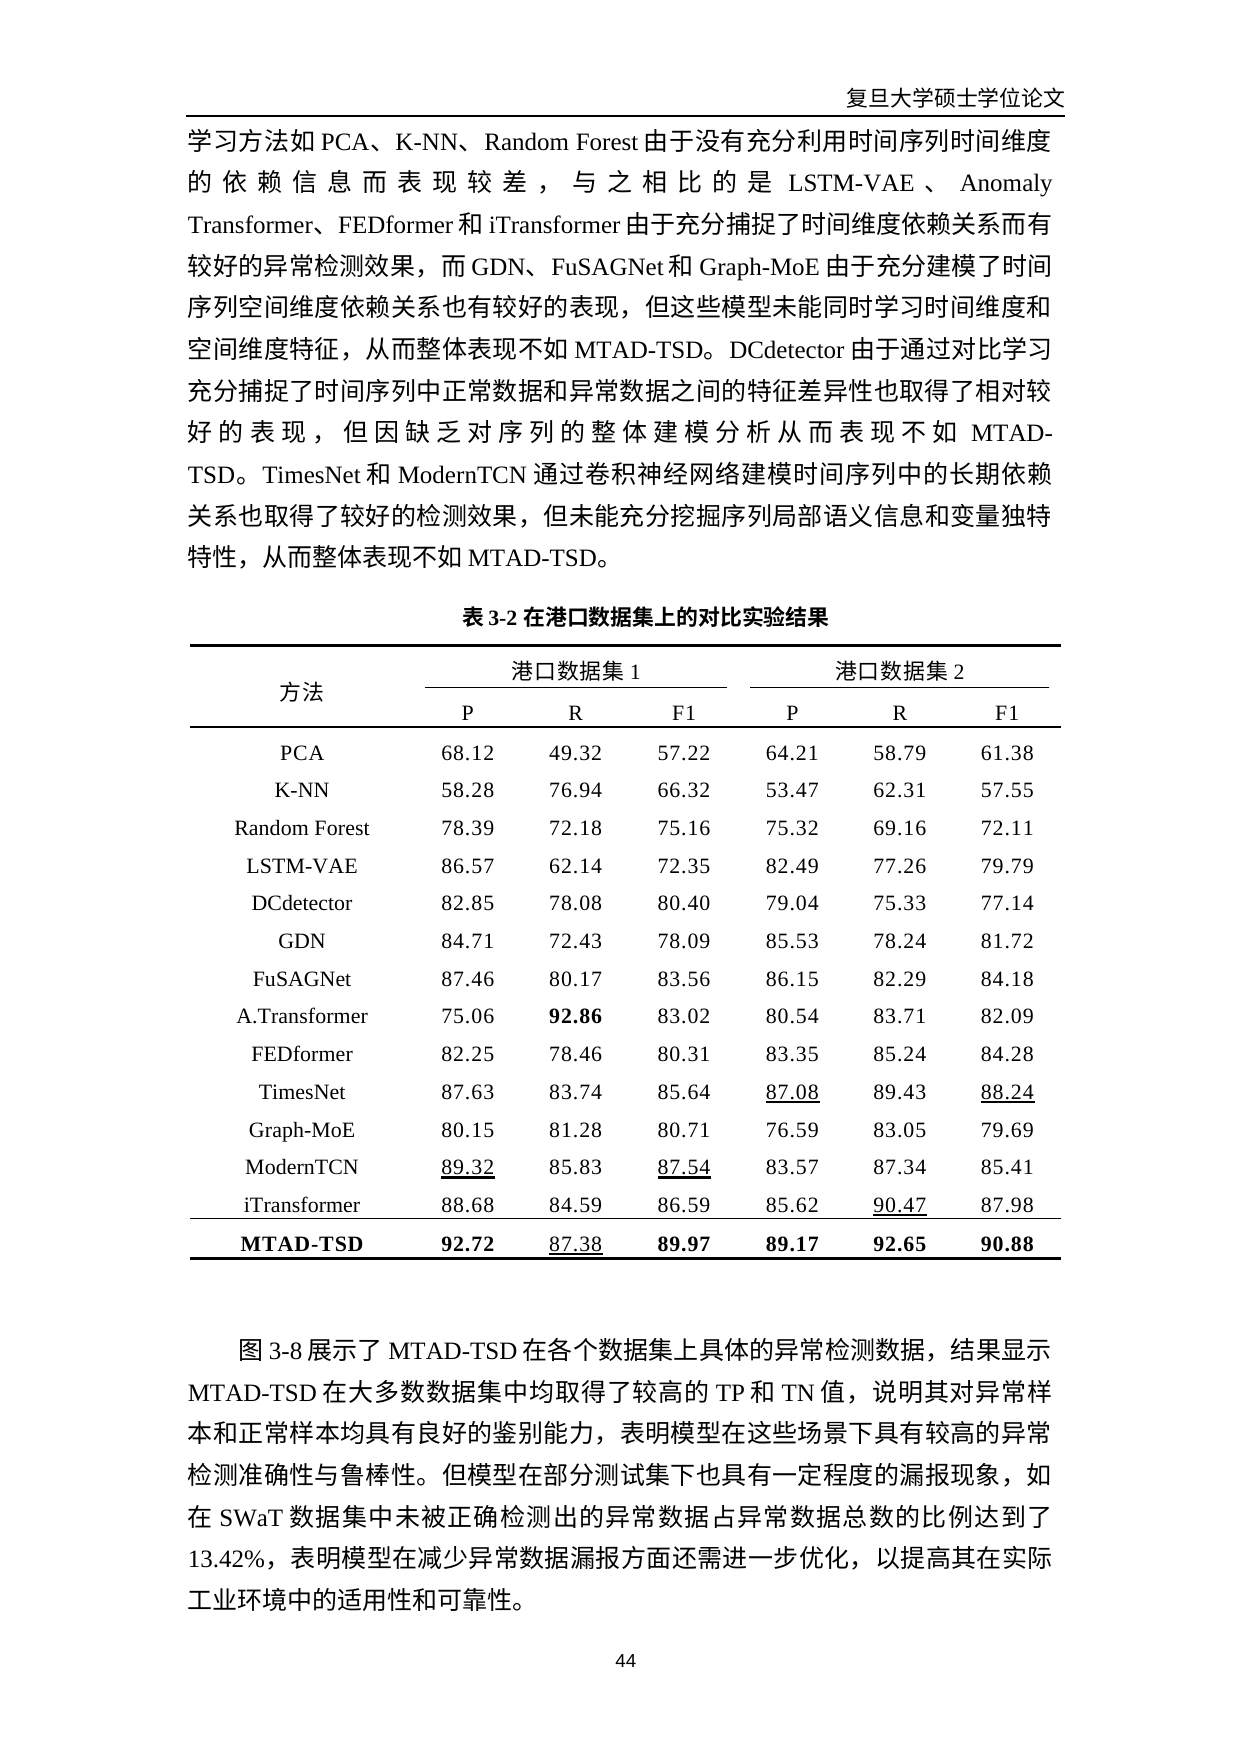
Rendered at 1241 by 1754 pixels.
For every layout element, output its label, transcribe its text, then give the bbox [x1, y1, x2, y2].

table_cell 53.47 [738, 765, 846, 803]
table_cell 82.49 [738, 841, 846, 878]
table_cell R [521, 688, 629, 726]
table_cell 82.85 [414, 878, 521, 916]
table_cell 77.26 [846, 841, 953, 878]
table_cell F1 [629, 688, 738, 726]
table_cell A.Transformer [190, 991, 413, 1029]
table_cell 87.63 [414, 1067, 521, 1104]
table_cell Random Forest [190, 803, 413, 841]
text 表3-2 在港口数据集上的对比实验结果 [188, 600, 1053, 632]
table_cell DCdetector [190, 878, 413, 916]
table_cell 89.17 [738, 1219, 846, 1257]
table_cell 72.35 [629, 841, 738, 878]
table_cell 89.97 [629, 1219, 738, 1257]
table_cell 57.55 [953, 765, 1061, 803]
table_cell 86.57 [414, 841, 521, 878]
table_cell 80.17 [521, 954, 629, 991]
table_cell 78.08 [521, 878, 629, 916]
table_cell 85.64 [629, 1067, 738, 1104]
table_cell 83.71 [846, 991, 953, 1029]
table_cell 92.86 [521, 991, 629, 1029]
table_cell 85.24 [846, 1029, 953, 1067]
table_cell 83.02 [629, 991, 738, 1029]
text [188, 117, 1053, 575]
table_cell 84.71 [414, 916, 521, 954]
table_cell 80.31 [629, 1029, 738, 1067]
table_cell 81.28 [521, 1105, 629, 1142]
table_cell 85.41 [953, 1142, 1061, 1180]
table_cell 81.72 [953, 916, 1061, 954]
table_cell 87.38 [521, 1219, 629, 1257]
table_cell 87.46 [414, 954, 521, 991]
table_cell 87.54 [629, 1142, 738, 1180]
table_cell 49.32 [521, 728, 629, 765]
table_cell P [414, 688, 521, 726]
table_cell 80.15 [414, 1105, 521, 1142]
table_cell 92.72 [414, 1219, 521, 1257]
table_cell 77.14 [953, 878, 1061, 916]
table_cell 75.16 [629, 803, 738, 841]
table_cell 82.29 [846, 954, 953, 991]
table_cell MTAD-TSD [190, 1219, 413, 1257]
table_cell 85.83 [521, 1142, 629, 1180]
table_cell LSTM-VAE [190, 841, 413, 878]
table_cell PCA [190, 728, 413, 765]
table_cell 68.12 [414, 728, 521, 765]
table_cell 79.69 [953, 1105, 1061, 1142]
table_cell 78.09 [629, 916, 738, 954]
table_cell 61.38 [953, 728, 1061, 765]
table_cell 87.08 [738, 1067, 846, 1104]
table_cell R [846, 688, 953, 726]
table_cell 82.25 [414, 1029, 521, 1067]
table_cell 89.32 [414, 1142, 521, 1180]
table_cell 83.56 [629, 954, 738, 991]
table_cell 82.09 [953, 991, 1061, 1029]
table_header 港口数据集1 [414, 647, 738, 688]
table_cell 83.35 [738, 1029, 846, 1067]
table_cell 72.43 [521, 916, 629, 954]
table_cell 88.68 [414, 1180, 521, 1218]
table_cell 75.32 [738, 803, 846, 841]
table_cell 89.43 [846, 1067, 953, 1104]
table_cell iTransformer [190, 1180, 413, 1218]
table_cell 85.53 [738, 916, 846, 954]
table_cell 80.40 [629, 878, 738, 916]
table_cell ModernTCN [190, 1142, 413, 1180]
table_cell 57.22 [629, 728, 738, 765]
table_cell 84.59 [521, 1180, 629, 1218]
table_cell 92.65 [846, 1219, 953, 1257]
table_cell 90.88 [953, 1219, 1061, 1257]
table_cell K-NN [190, 765, 413, 803]
table_cell 83.05 [846, 1105, 953, 1142]
table_cell 86.59 [629, 1180, 738, 1218]
table_cell 58.28 [414, 765, 521, 803]
table_cell 62.14 [521, 841, 629, 878]
table_cell Graph-MoE [190, 1105, 413, 1142]
table_cell 64.21 [738, 728, 846, 765]
table_cell FuSAGNet [190, 954, 413, 991]
table_cell 69.16 [846, 803, 953, 841]
text 图3-8展示了MTAD-TSD在各个数据集上具体的异常检测数据，结果显示MTAD-TSD在大多数数据集中均取得了较高的TP和TN值，说明其对异常样本和正常样本均具有良好的鉴别能力，表明模型在这些场景下具有较高的异常检测准确性与鲁棒性。但模型在部分测试集下也具有一定程度的漏报现象，如在SWaT数据集中未被正确检测出的异常数据占异常数据总数的比例达到了13.42%，表明模型在减少异常数据漏报方面还需进一步优化，以提高其在实际工业环境中的适用性和可靠性。 [188, 1326, 1053, 1618]
table_cell 86.15 [738, 954, 846, 991]
table_cell 78.39 [414, 803, 521, 841]
table_cell 79.79 [953, 841, 1061, 878]
table_cell 75.33 [846, 878, 953, 916]
table_cell 80.71 [629, 1105, 738, 1142]
table_cell FEDformer [190, 1029, 413, 1067]
table_header 方法 [190, 647, 413, 726]
table_cell 76.94 [521, 765, 629, 803]
table_cell 72.11 [953, 803, 1061, 841]
table_cell 80.54 [738, 991, 846, 1029]
table_cell 58.79 [846, 728, 953, 765]
table_cell 83.57 [738, 1142, 846, 1180]
table_cell 62.31 [846, 765, 953, 803]
table_cell F1 [953, 688, 1061, 726]
table_cell 85.62 [738, 1180, 846, 1218]
table_cell TimesNet [190, 1067, 413, 1104]
table_cell 72.18 [521, 803, 629, 841]
table_cell 88.24 [953, 1067, 1061, 1104]
table_cell 76.59 [738, 1105, 846, 1142]
table_cell 79.04 [738, 878, 846, 916]
table_cell P [738, 688, 846, 726]
table_cell 84.18 [953, 954, 1061, 991]
table_cell 87.98 [953, 1180, 1061, 1218]
table_cell 84.28 [953, 1029, 1061, 1067]
table_header 港口数据集2 [738, 647, 1061, 688]
table_cell 90.47 [846, 1180, 953, 1218]
table_cell 75.06 [414, 991, 521, 1029]
table_cell 66.32 [629, 765, 738, 803]
table_cell GDN [190, 916, 413, 954]
table_cell 83.74 [521, 1067, 629, 1104]
table_cell 78.46 [521, 1029, 629, 1067]
table_cell 78.24 [846, 916, 953, 954]
table_cell 87.34 [846, 1142, 953, 1180]
